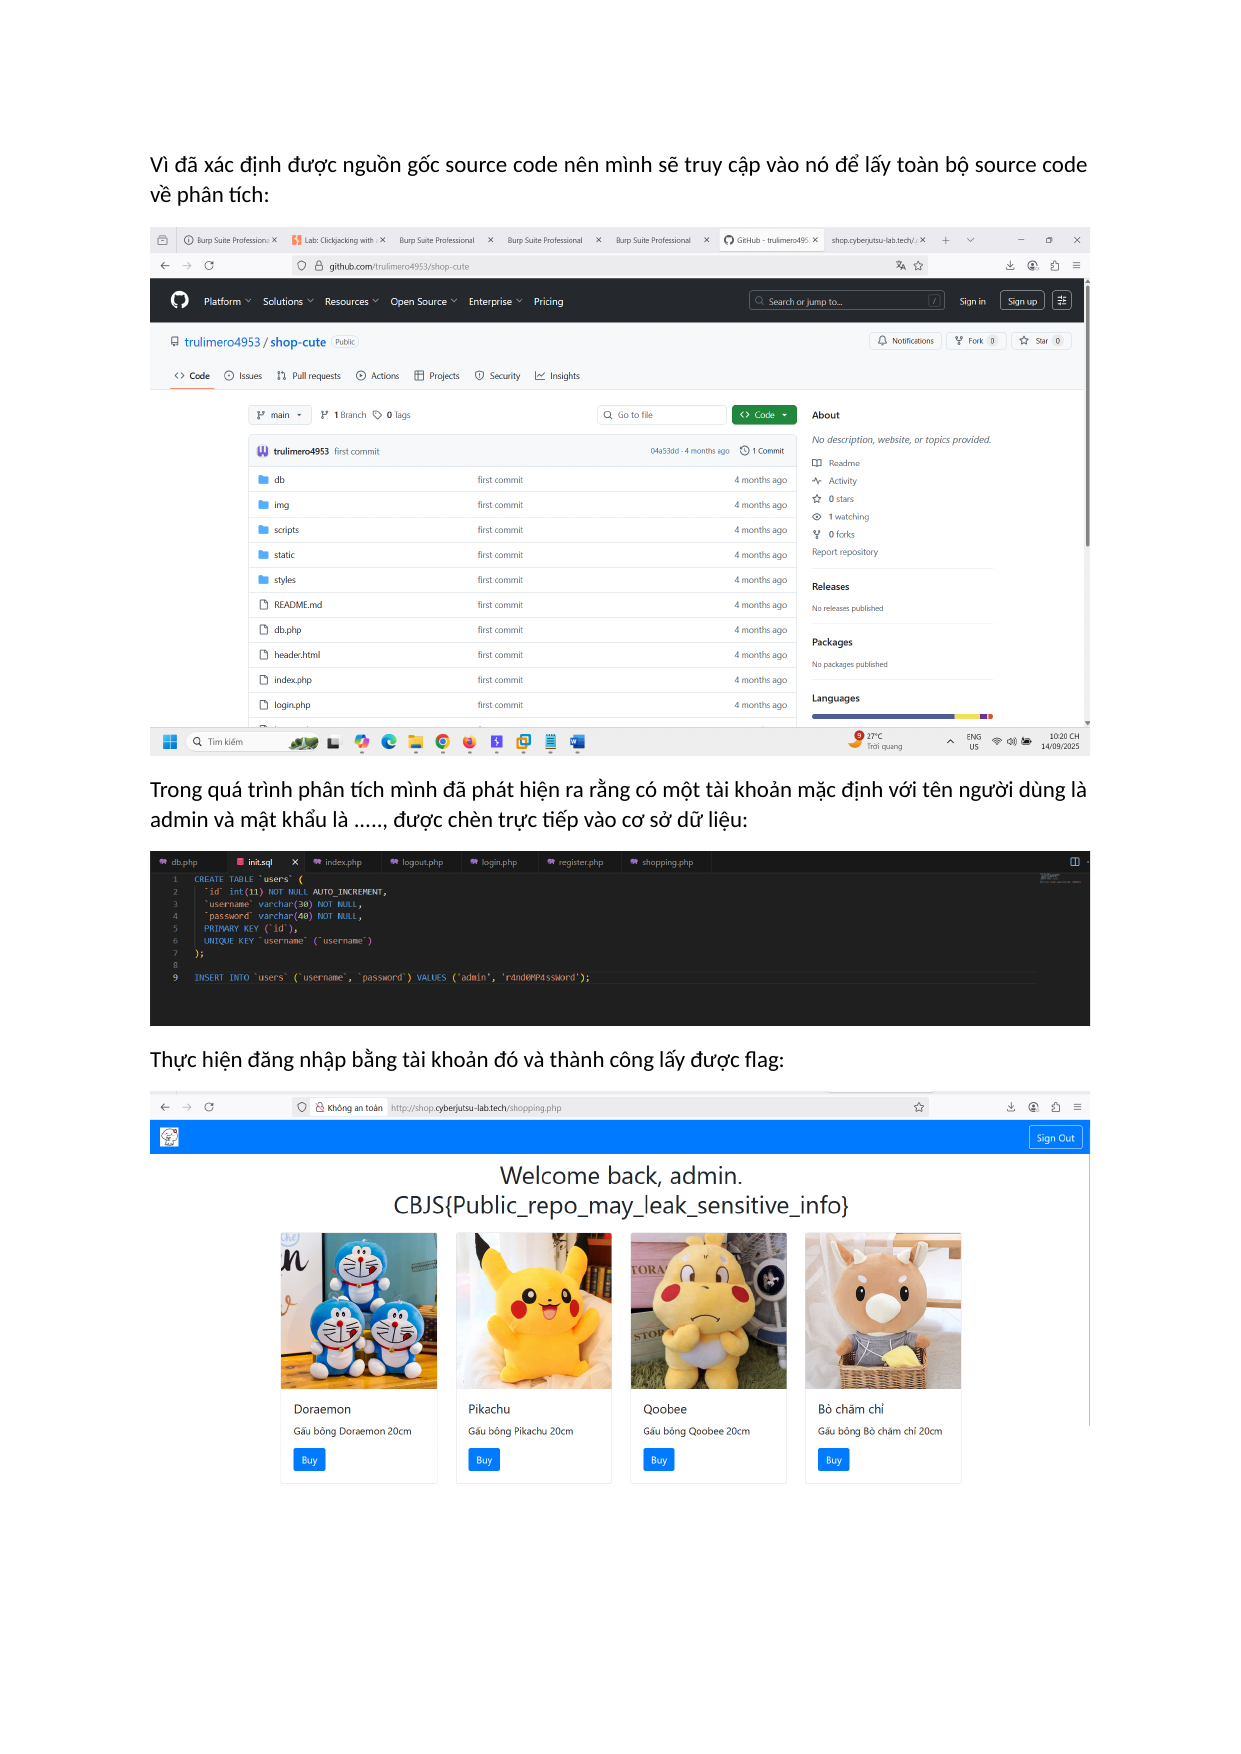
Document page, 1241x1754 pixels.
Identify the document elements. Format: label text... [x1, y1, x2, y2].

text Vì đã xác định được nguồn gốc source code nên mình sẽ truy cập vào nó để lấy toàn bộ source code về phân tích: [150, 150, 1090, 208]
picture [150, 851, 1091, 1026]
text Trong quá trình phân tích mình đã phát hiện ra rằng có một tài khoản mặc định với tên người dùng là admin và mật khẩu là ....., được chèn trực tiếp vào cơ sở dữ liệu: [150, 775, 1090, 833]
picture [150, 1091, 1091, 1486]
picture [150, 227, 1091, 756]
text Thực hiện đăng nhập bằng tài khoản đó và thành công lấy được flag: [150, 1045, 1090, 1073]
